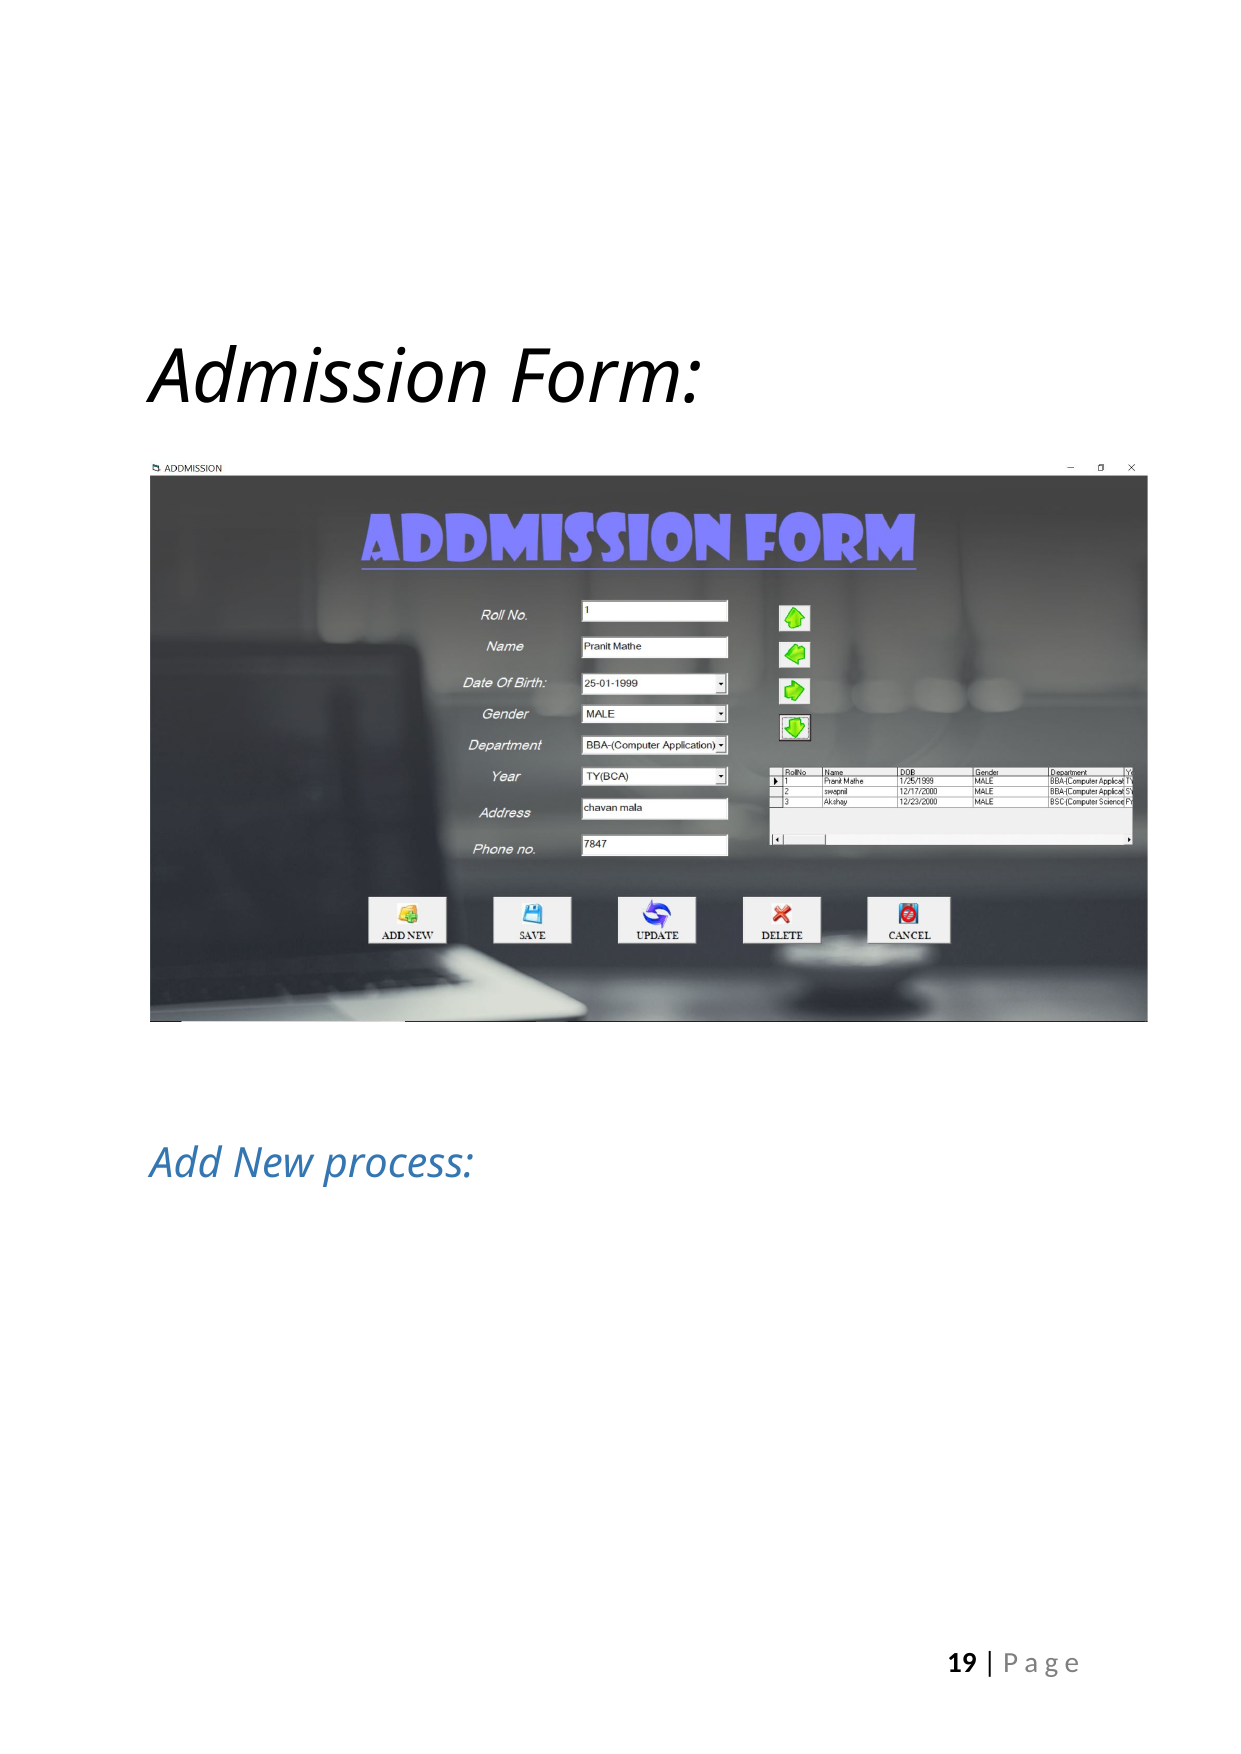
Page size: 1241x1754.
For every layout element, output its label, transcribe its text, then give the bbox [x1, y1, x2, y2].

text Add New process: [150, 1133, 1090, 1189]
text Admission Form: [150, 322, 1090, 424]
picture [150, 460, 1148, 1022]
